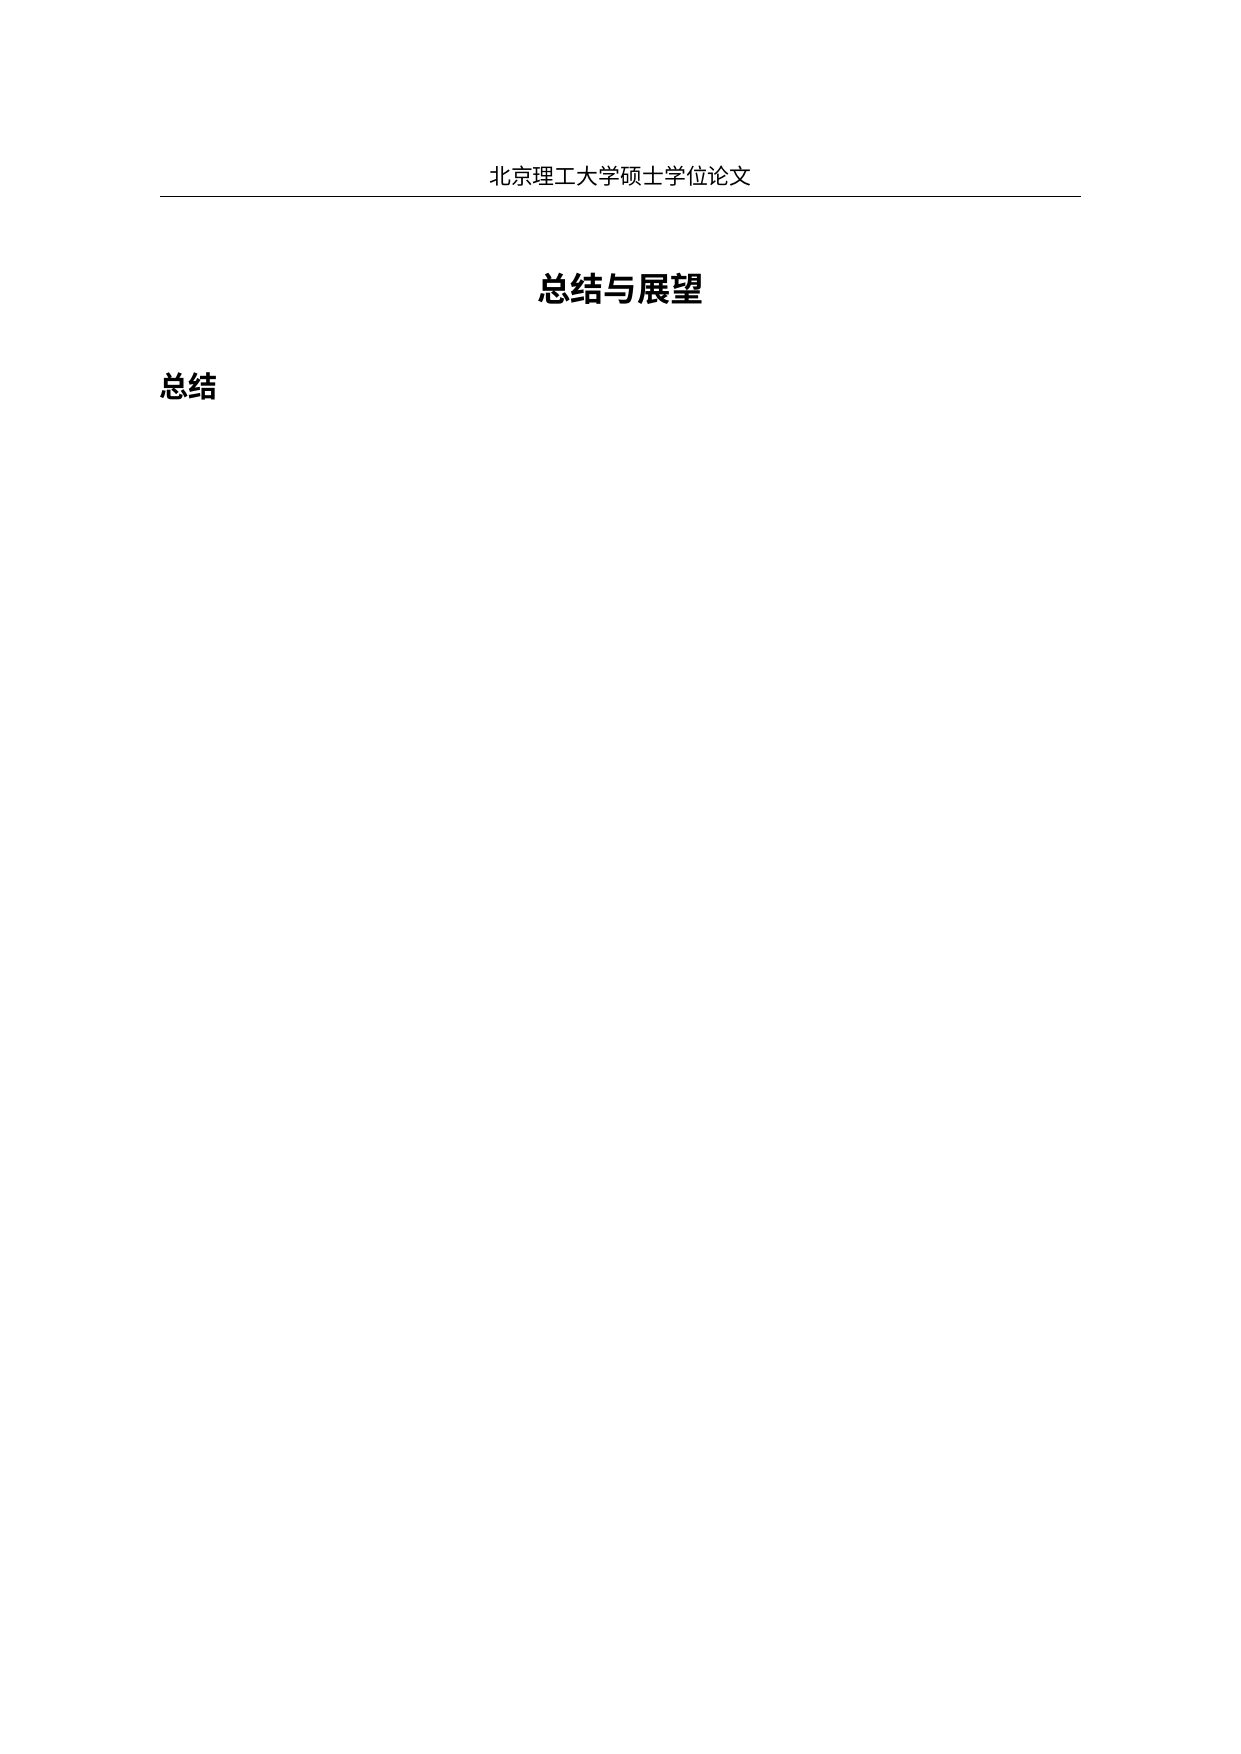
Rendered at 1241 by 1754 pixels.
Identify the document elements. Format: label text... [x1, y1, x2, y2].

text 总结 [159, 352, 1081, 417]
text 总结与展望 [159, 254, 1081, 319]
